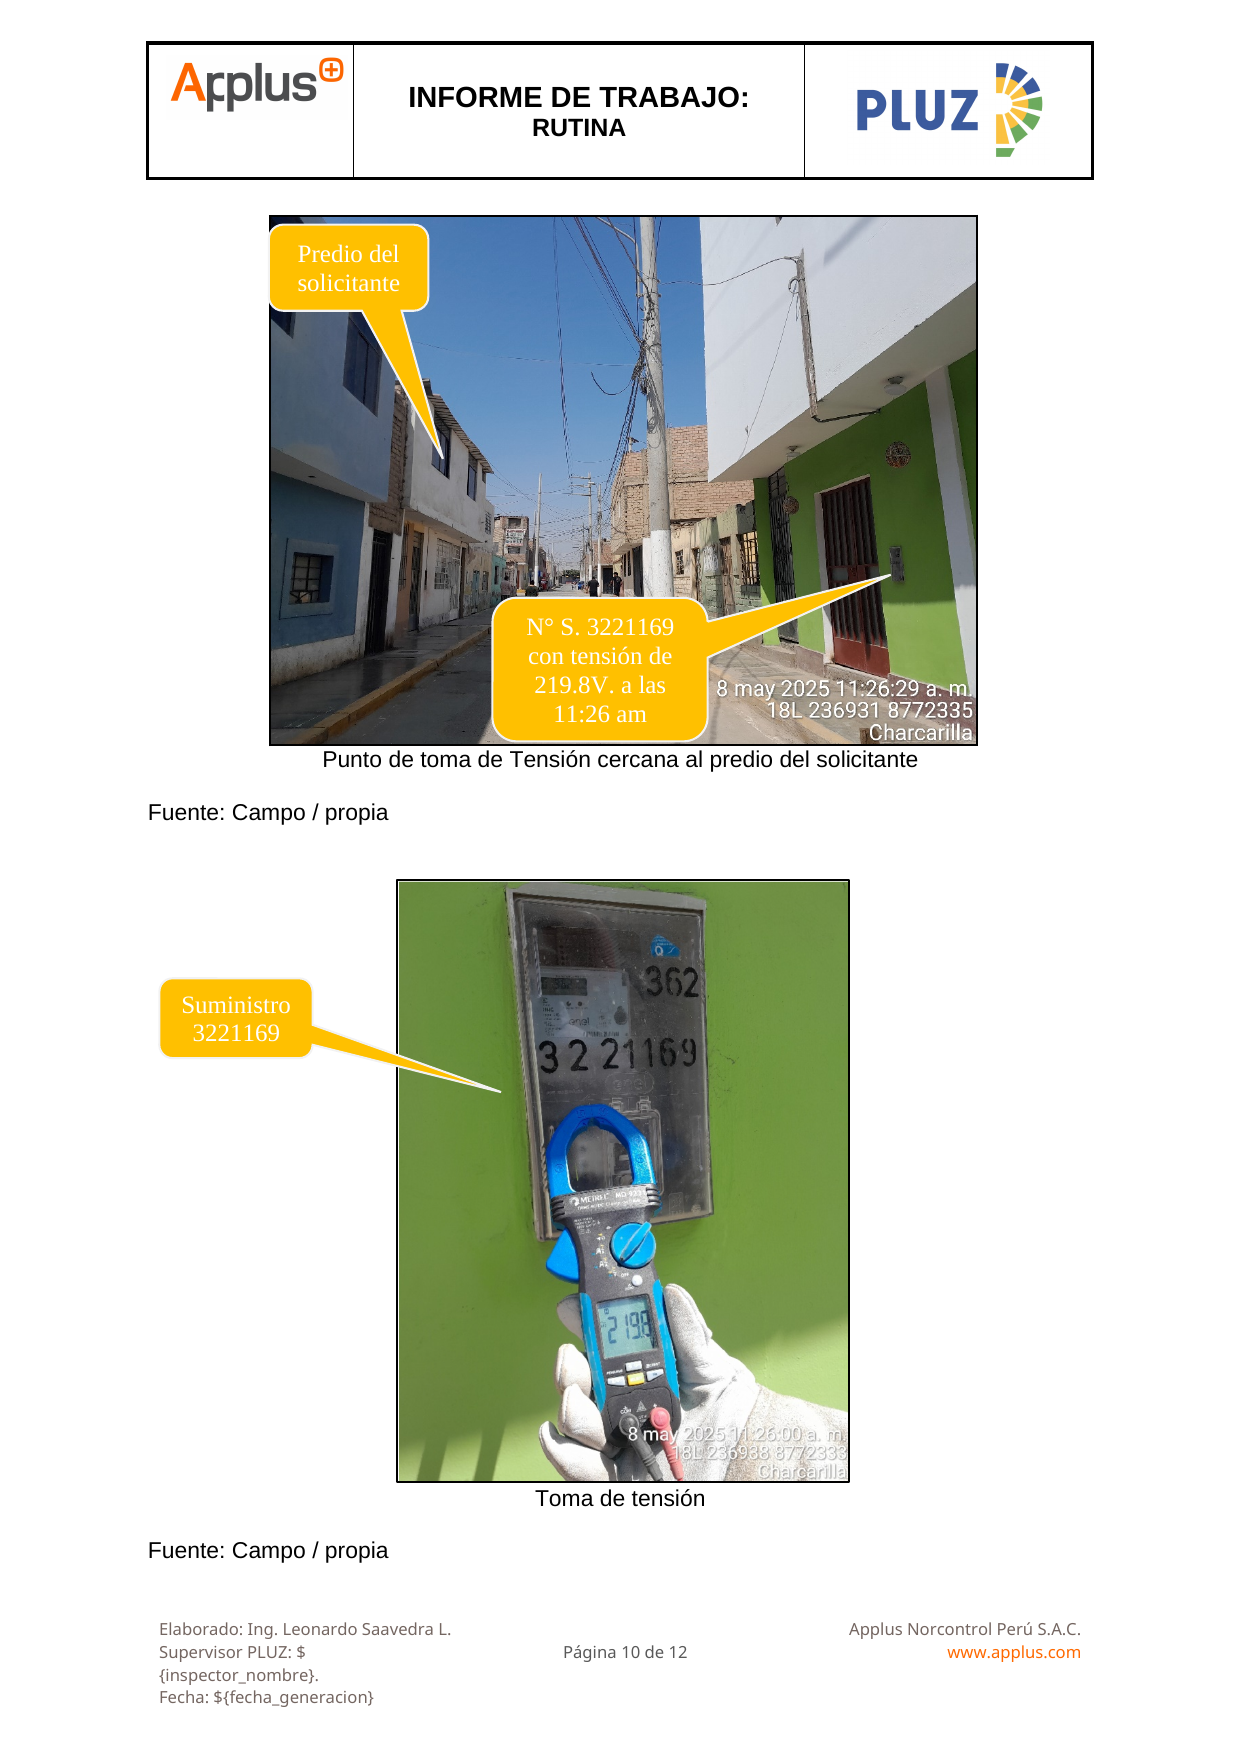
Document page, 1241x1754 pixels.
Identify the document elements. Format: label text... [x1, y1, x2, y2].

picture [271, 217, 976, 744]
text Toma de tensión [148, 1485, 1092, 1511]
picture [399, 882, 848, 1481]
text Fuente: Campo / propia [148, 799, 1092, 826]
text Punto de toma de Tensión cercana al predio del solicitante [148, 746, 1092, 773]
text Fuente: Campo / propia [148, 1537, 1092, 1564]
picture [847, 50, 1050, 165]
picture [165, 55, 348, 120]
